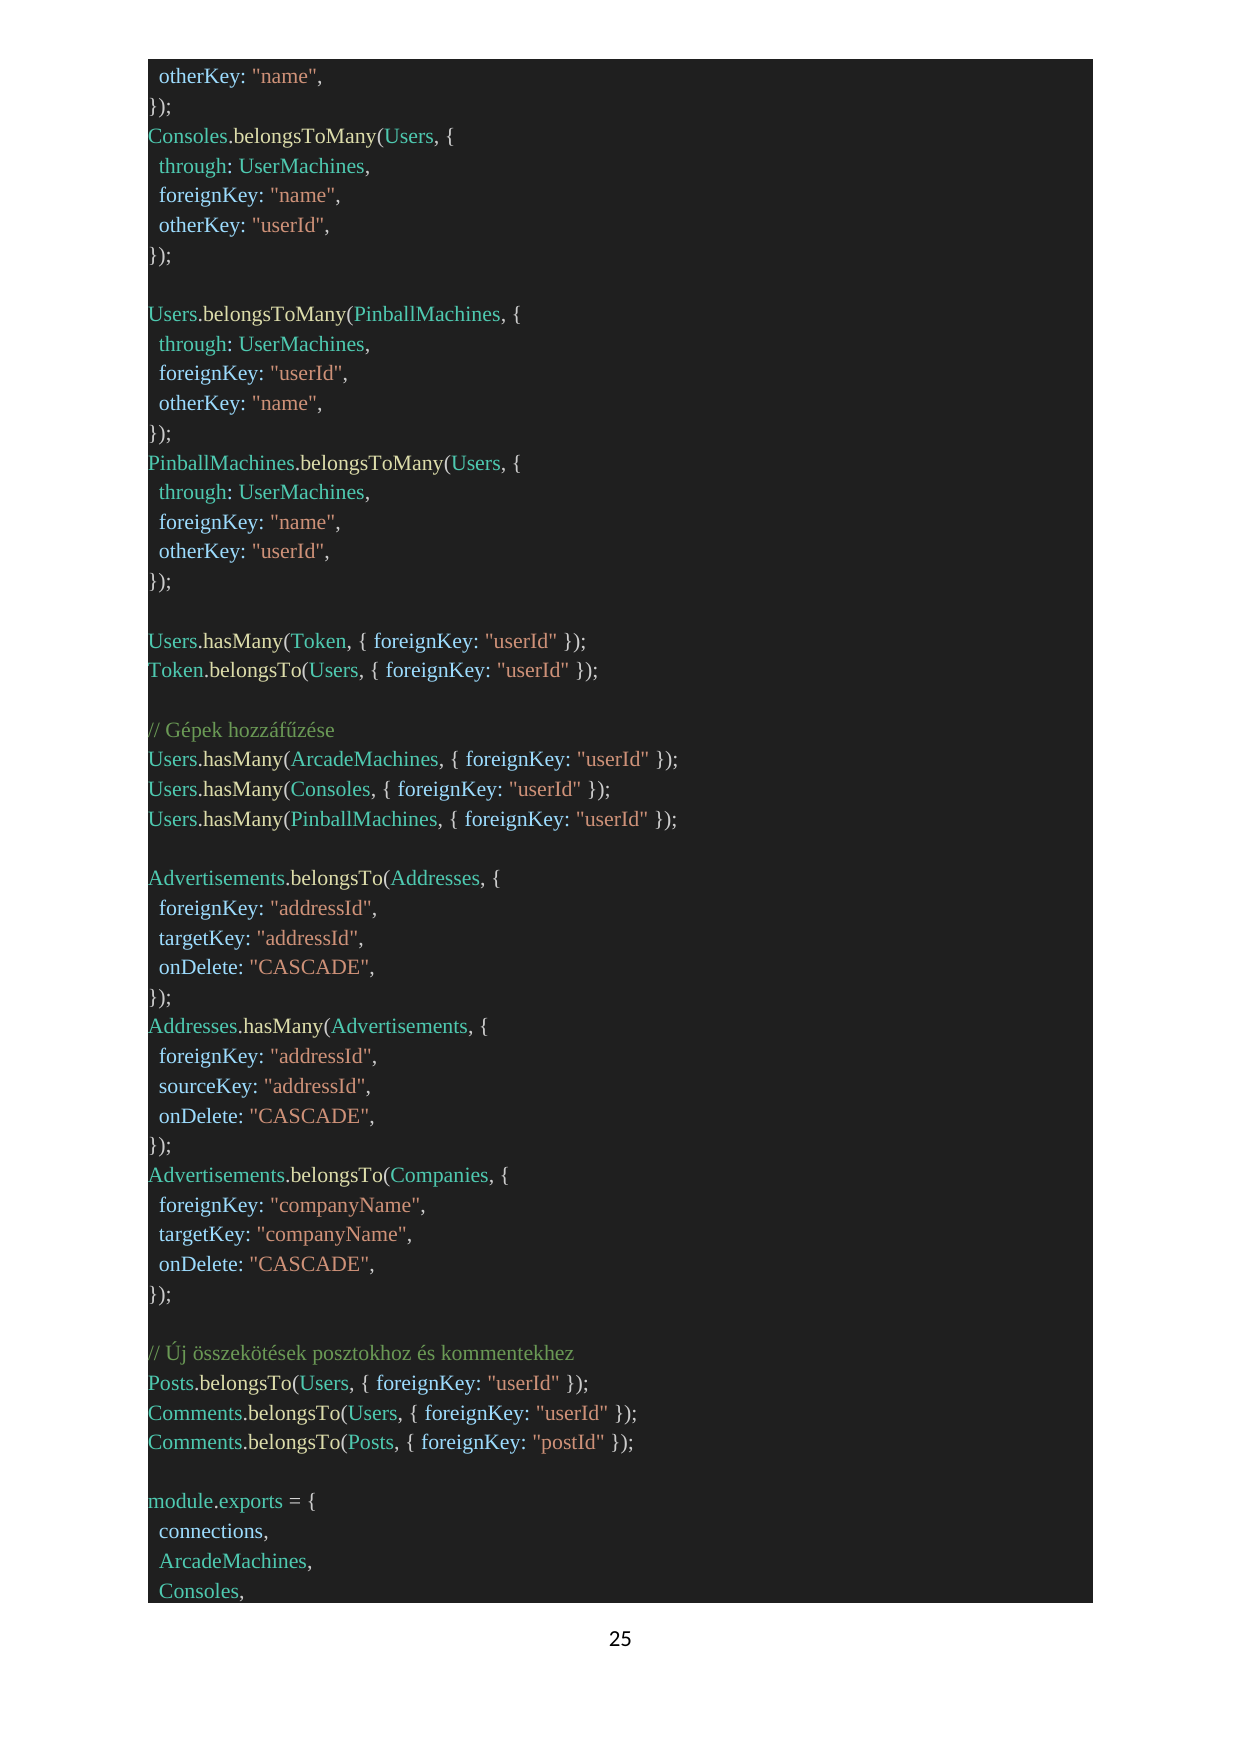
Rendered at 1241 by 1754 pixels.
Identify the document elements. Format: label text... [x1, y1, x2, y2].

text }); [148, 1128, 1093, 1157]
text Token.belongsTo(Users, { foreignKey: "userId" }); [148, 653, 1093, 682]
text targetKey: "addressId", [148, 920, 1093, 950]
text foreignKey: "userId", [148, 356, 1093, 386]
text module.exports = { [148, 1484, 1093, 1514]
text foreignKey: "addressId", [148, 890, 1093, 920]
text Users.hasMany(Token, { foreignKey: "userId" }); [148, 623, 1093, 653]
text }); [148, 89, 1093, 118]
text foreignKey: "name", [148, 504, 1093, 534]
text Users.hasMany(Consoles, { foreignKey: "userId" }); [148, 772, 1093, 801]
text through: UserMachines, [148, 148, 1093, 178]
text through: UserMachines, [148, 475, 1093, 504]
text Consoles.belongsToMany(Users, { [148, 118, 1093, 148]
text }); [148, 1276, 1093, 1306]
text // Gépek hozzáfűzése [148, 712, 1093, 742]
text otherKey: "name", [148, 386, 1093, 415]
text targetKey: "companyName", [148, 1217, 1093, 1247]
text onDelete: "CASCADE", [148, 1247, 1093, 1276]
text }); [148, 564, 1093, 593]
text connections, [148, 1514, 1093, 1543]
text }); [148, 237, 1093, 267]
text through: UserMachines, [148, 326, 1093, 356]
text // Új összekötések posztokhoz és kommentekhez [148, 1336, 1093, 1365]
text Addresses.hasMany(Advertisements, { [148, 1009, 1093, 1039]
text Advertisements.belongsTo(Companies, { [148, 1157, 1093, 1187]
text Consoles, [148, 1573, 1093, 1603]
text otherKey: "userId", [148, 207, 1093, 237]
text foreignKey: "companyName", [148, 1187, 1093, 1217]
text foreignKey: "name", [148, 178, 1093, 207]
text Users.belongsToMany(PinballMachines, { [148, 297, 1093, 326]
text }); [148, 979, 1093, 1009]
text otherKey: "userId", [148, 534, 1093, 564]
text Advertisements.belongsTo(Addresses, { [148, 861, 1093, 890]
text Comments.belongsTo(Posts, { foreignKey: "postId" }); [148, 1425, 1093, 1454]
text Users.hasMany(PinballMachines, { foreignKey: "userId" }); [148, 801, 1093, 831]
text }); [148, 415, 1093, 445]
text ArcadeMachines, [148, 1543, 1093, 1573]
text foreignKey: "addressId", [148, 1039, 1093, 1068]
text sourceKey: "addressId", [148, 1068, 1093, 1098]
text onDelete: "CASCADE", [148, 950, 1093, 979]
text otherKey: "name", [148, 59, 1093, 89]
text Comments.belongsTo(Users, { foreignKey: "userId" }); [148, 1395, 1093, 1425]
text onDelete: "CASCADE", [148, 1098, 1093, 1128]
text Users.hasMany(ArcadeMachines, { foreignKey: "userId" }); [148, 742, 1093, 772]
text PinballMachines.belongsToMany(Users, { [148, 445, 1093, 475]
text Posts.belongsTo(Users, { foreignKey: "userId" }); [148, 1365, 1093, 1395]
